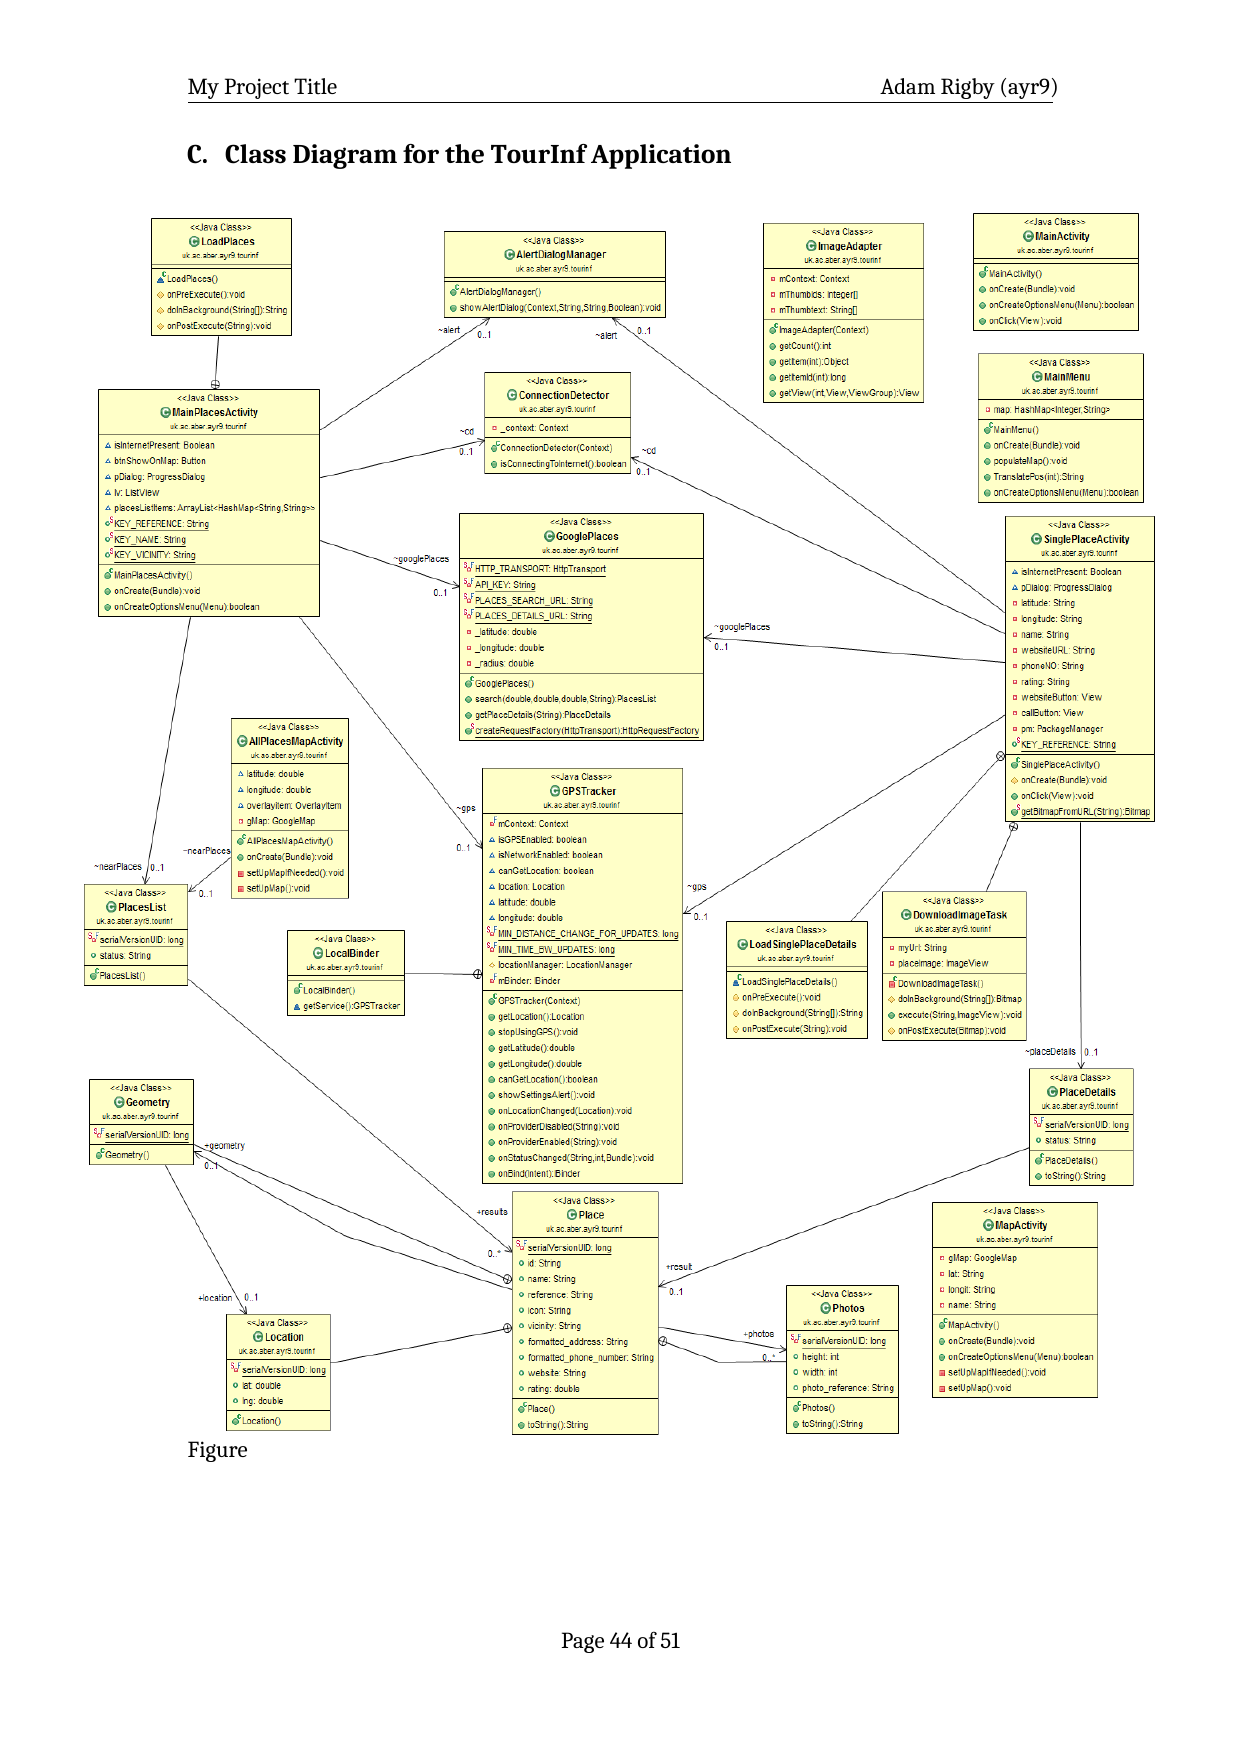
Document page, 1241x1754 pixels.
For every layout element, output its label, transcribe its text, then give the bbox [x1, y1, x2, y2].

text Figure [187, 1437, 1053, 1463]
text Class Diagram for the TourInf Application [187, 139, 1053, 170]
picture [81, 210, 1157, 1437]
